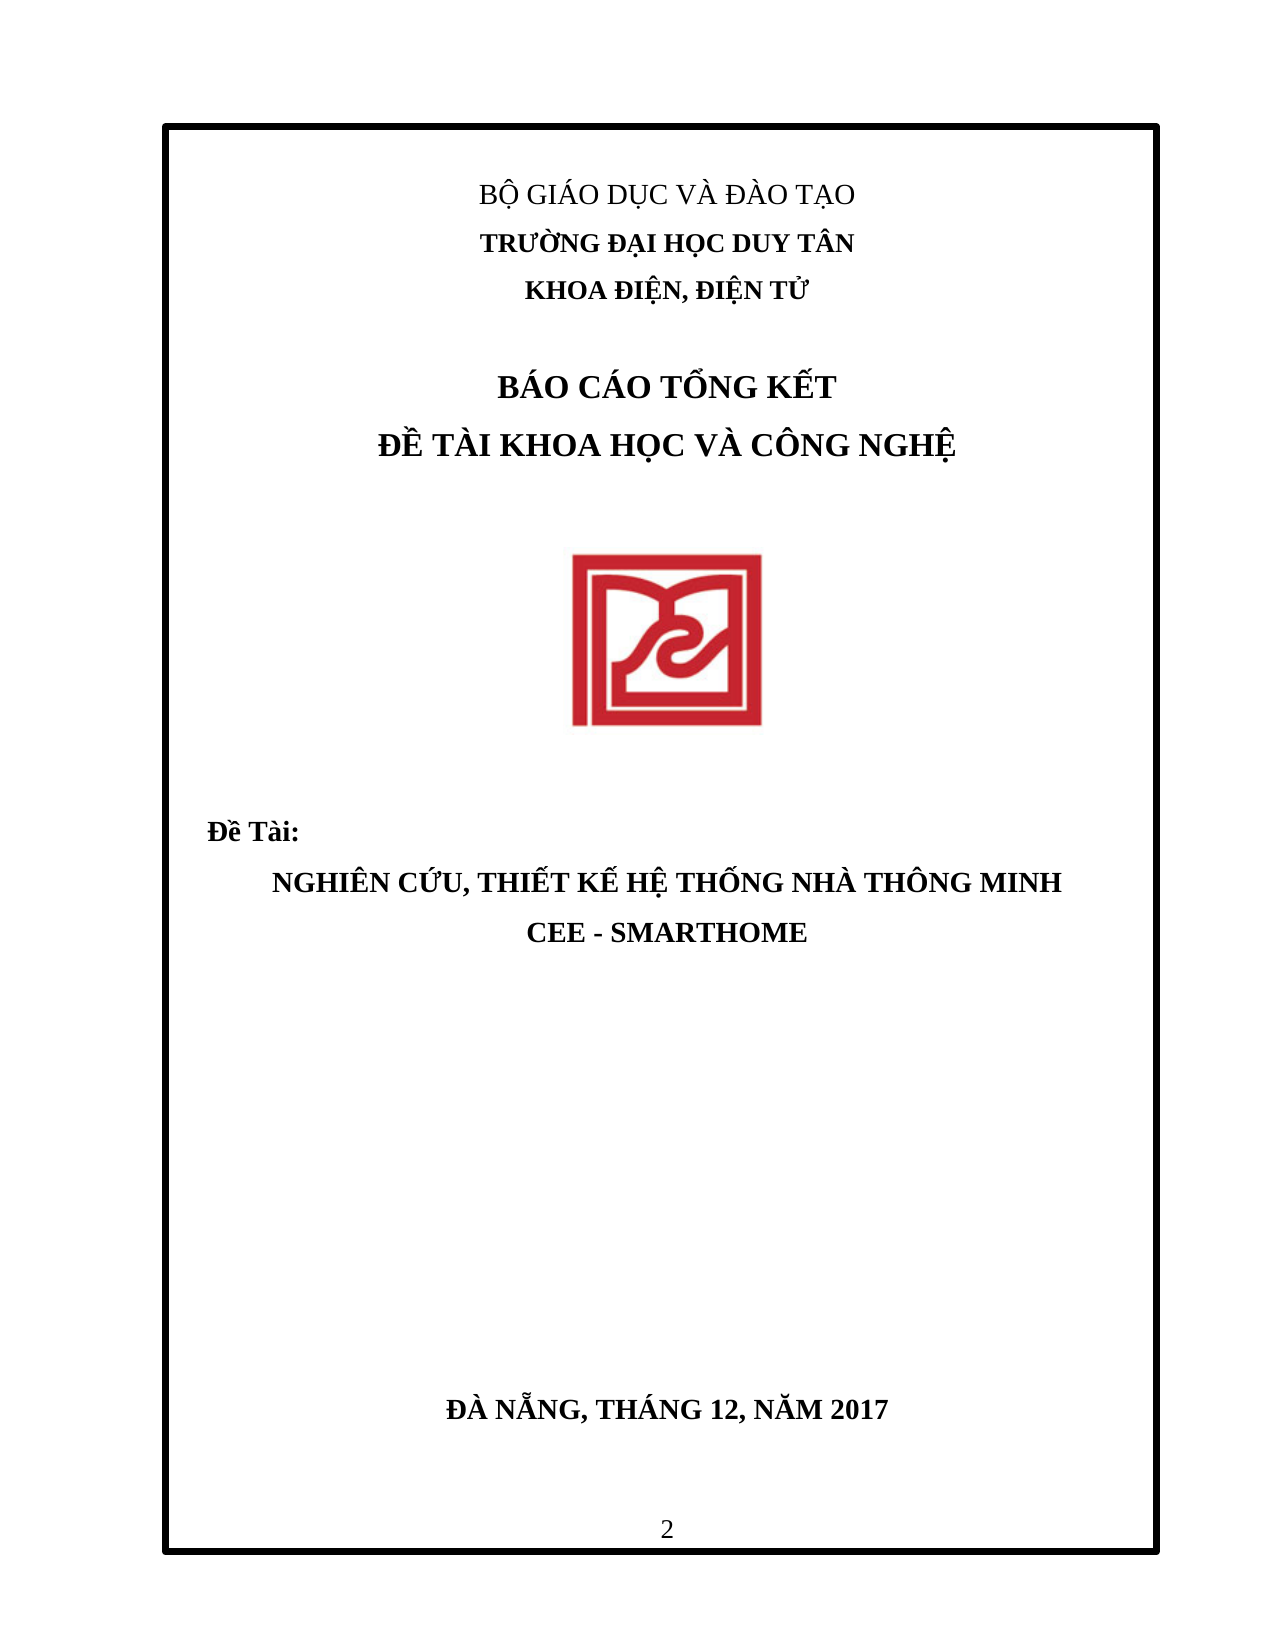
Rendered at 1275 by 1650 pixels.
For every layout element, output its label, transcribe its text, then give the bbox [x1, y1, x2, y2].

text NGHIÊN CỨU, THIẾT KẾ HỆ THỐNG NHÀ THÔNG MINH [207, 865, 1127, 898]
text TRƯỜNG ĐẠI HỌC DUY TÂN [207, 227, 1127, 259]
text ĐÀ NẴNG, THÁNG 12, NĂM 2017 [207, 1392, 1127, 1425]
text CEE - SMARTHOME [207, 915, 1127, 949]
text ĐỀ TÀI KHOA HỌC VÀ CÔNG NGHỆ [207, 425, 1127, 463]
picture [563, 547, 772, 735]
text BỘ GIÁO DỤC VÀ ĐÀO TẠO [207, 177, 1127, 211]
text KHOA ĐIỆN, ĐIỆN TỬ [207, 274, 1127, 305]
text BÁO CÁO TỔNG KẾT [207, 367, 1127, 406]
text Đề Tài: [207, 814, 1127, 848]
